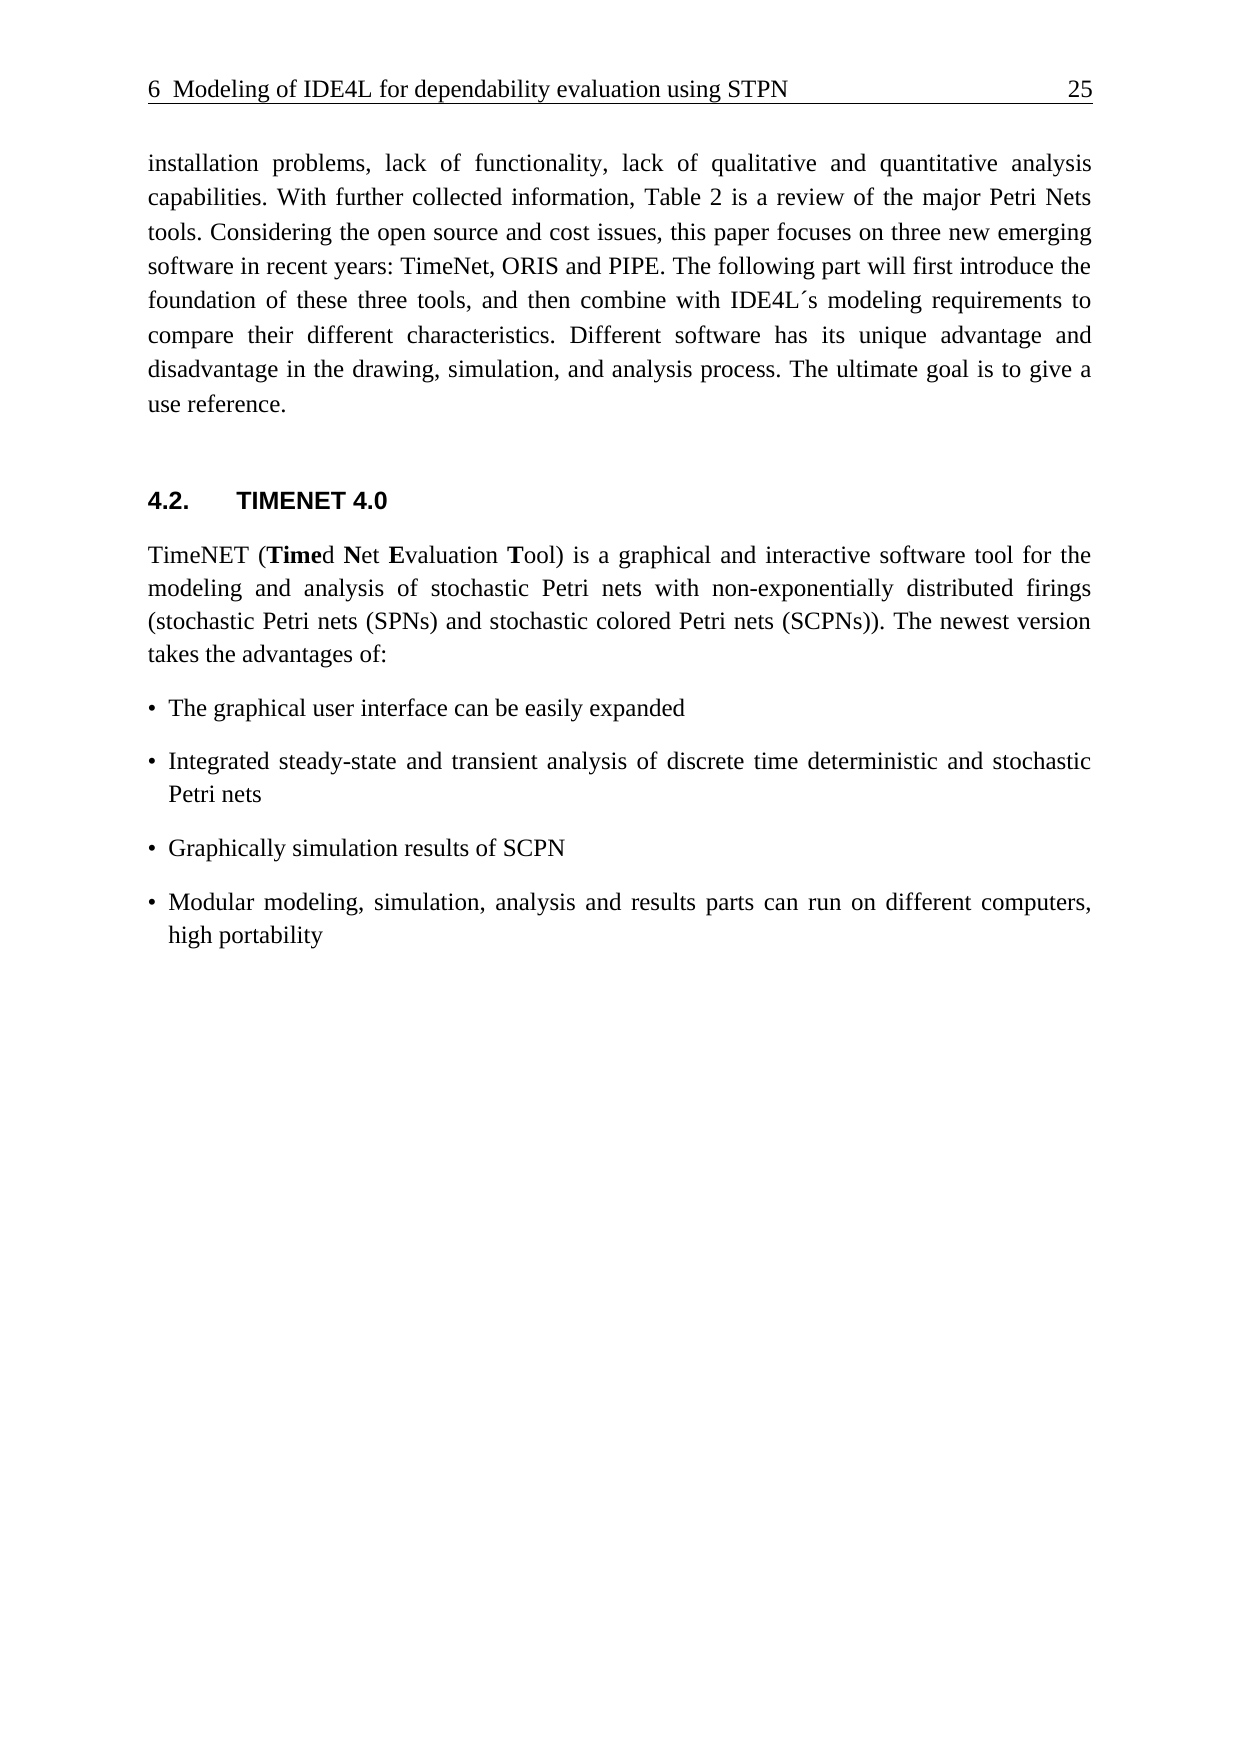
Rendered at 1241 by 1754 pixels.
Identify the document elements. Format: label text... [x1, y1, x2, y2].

list The graphical user interface can be easily expanded [147, 693, 1093, 721]
list Modular modeling, simulation, analysis and results parts can run on different computers, high portability [147, 887, 1093, 949]
list Graphically simulation results of SCPN [147, 833, 1093, 862]
title TIMENET 4.0 [148, 486, 1093, 515]
list Integrated steady-state and transient analysis of discrete time deterministic and stochastic Petri nets [147, 746, 1093, 808]
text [148, 148, 1093, 418]
text TimeNET (Timed Net Evaluation Tool) is a graphical and interactive software tool for the modeling and analysis of stochastic Petri nets with non-exponentially distributed firings (stochastic Petri nets (SPNs) and stochastic colored Petri nets (SCPNs)). The newest version takes the advantages of: [148, 540, 1093, 667]
